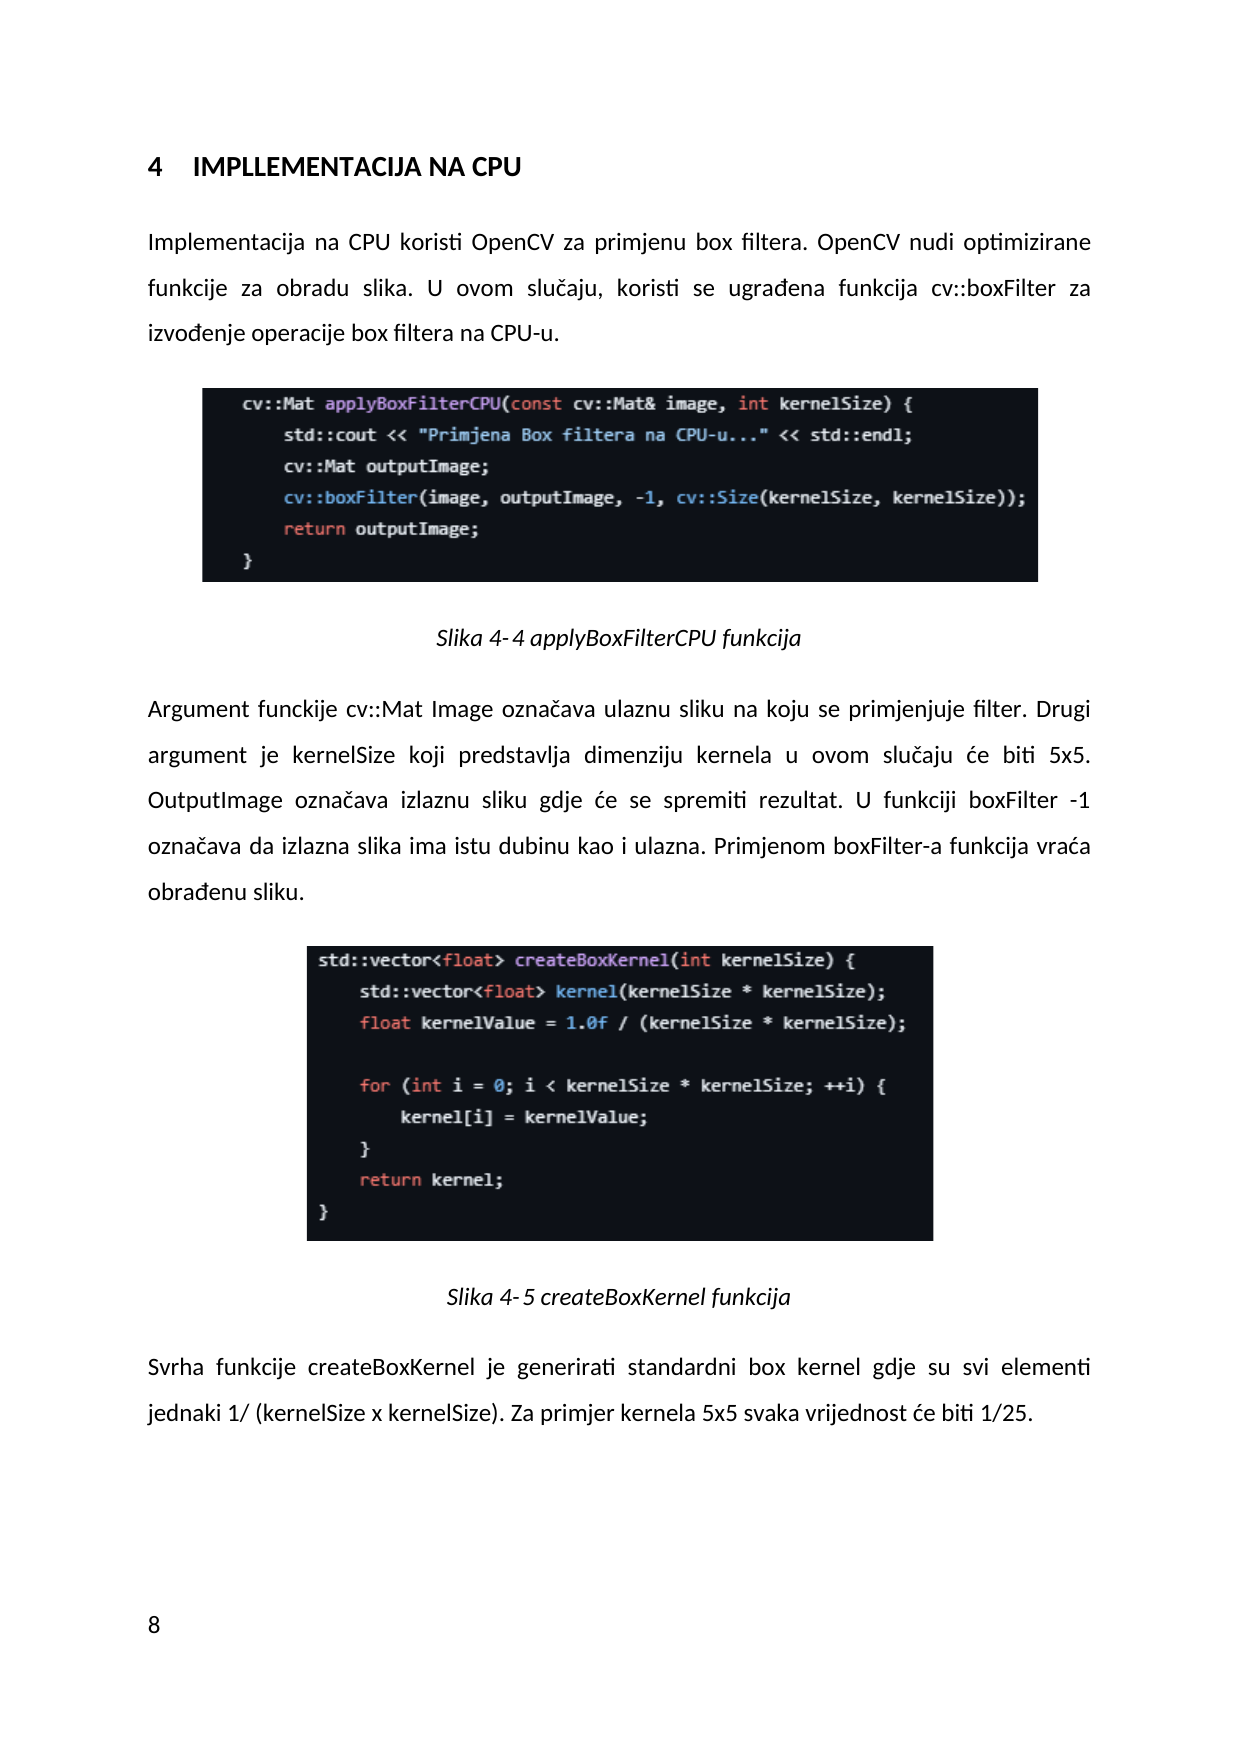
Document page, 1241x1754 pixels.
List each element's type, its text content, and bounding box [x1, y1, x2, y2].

text Svrha funkcije createBoxKernel je generirati standardni box kernel gdje su svi elementi jednaki 1/ (kernelSize x kernelSize). Za primjer kernela 5x5 svaka vrijednost će biti 1/25. [148, 1351, 1092, 1428]
picture [202, 388, 1039, 582]
picture [306, 946, 934, 1241]
subtitle IMPLLEMENTACIJA NA CPU [148, 148, 1092, 183]
text Implementacija na CPU koristi OpenCV za primjenu box filtera. OpenCV nudi optimizirane funkcije za obradu slika. U ovom slučaju, koristi se ugrađena funkcija cv::boxFilter za izvođenje operacije box filtera na CPU-u. [148, 226, 1092, 348]
text Argument funckije cv::Mat Image označava ulaznu sliku na koju se primjenjuje filter. Drugi argument je kernelSize koji predstavlja dimenziju kernela u ovom slučaju će biti 5x5. OutputImage označava izlaznu sliku gdje će se spremiti rezultat. U funkciji boxFilter -1 označava da izlazna slika ima istu dubinu kao i ulazna. Primjenom boxFilter-a funkcija vraća obrađenu sliku. [148, 693, 1092, 906]
